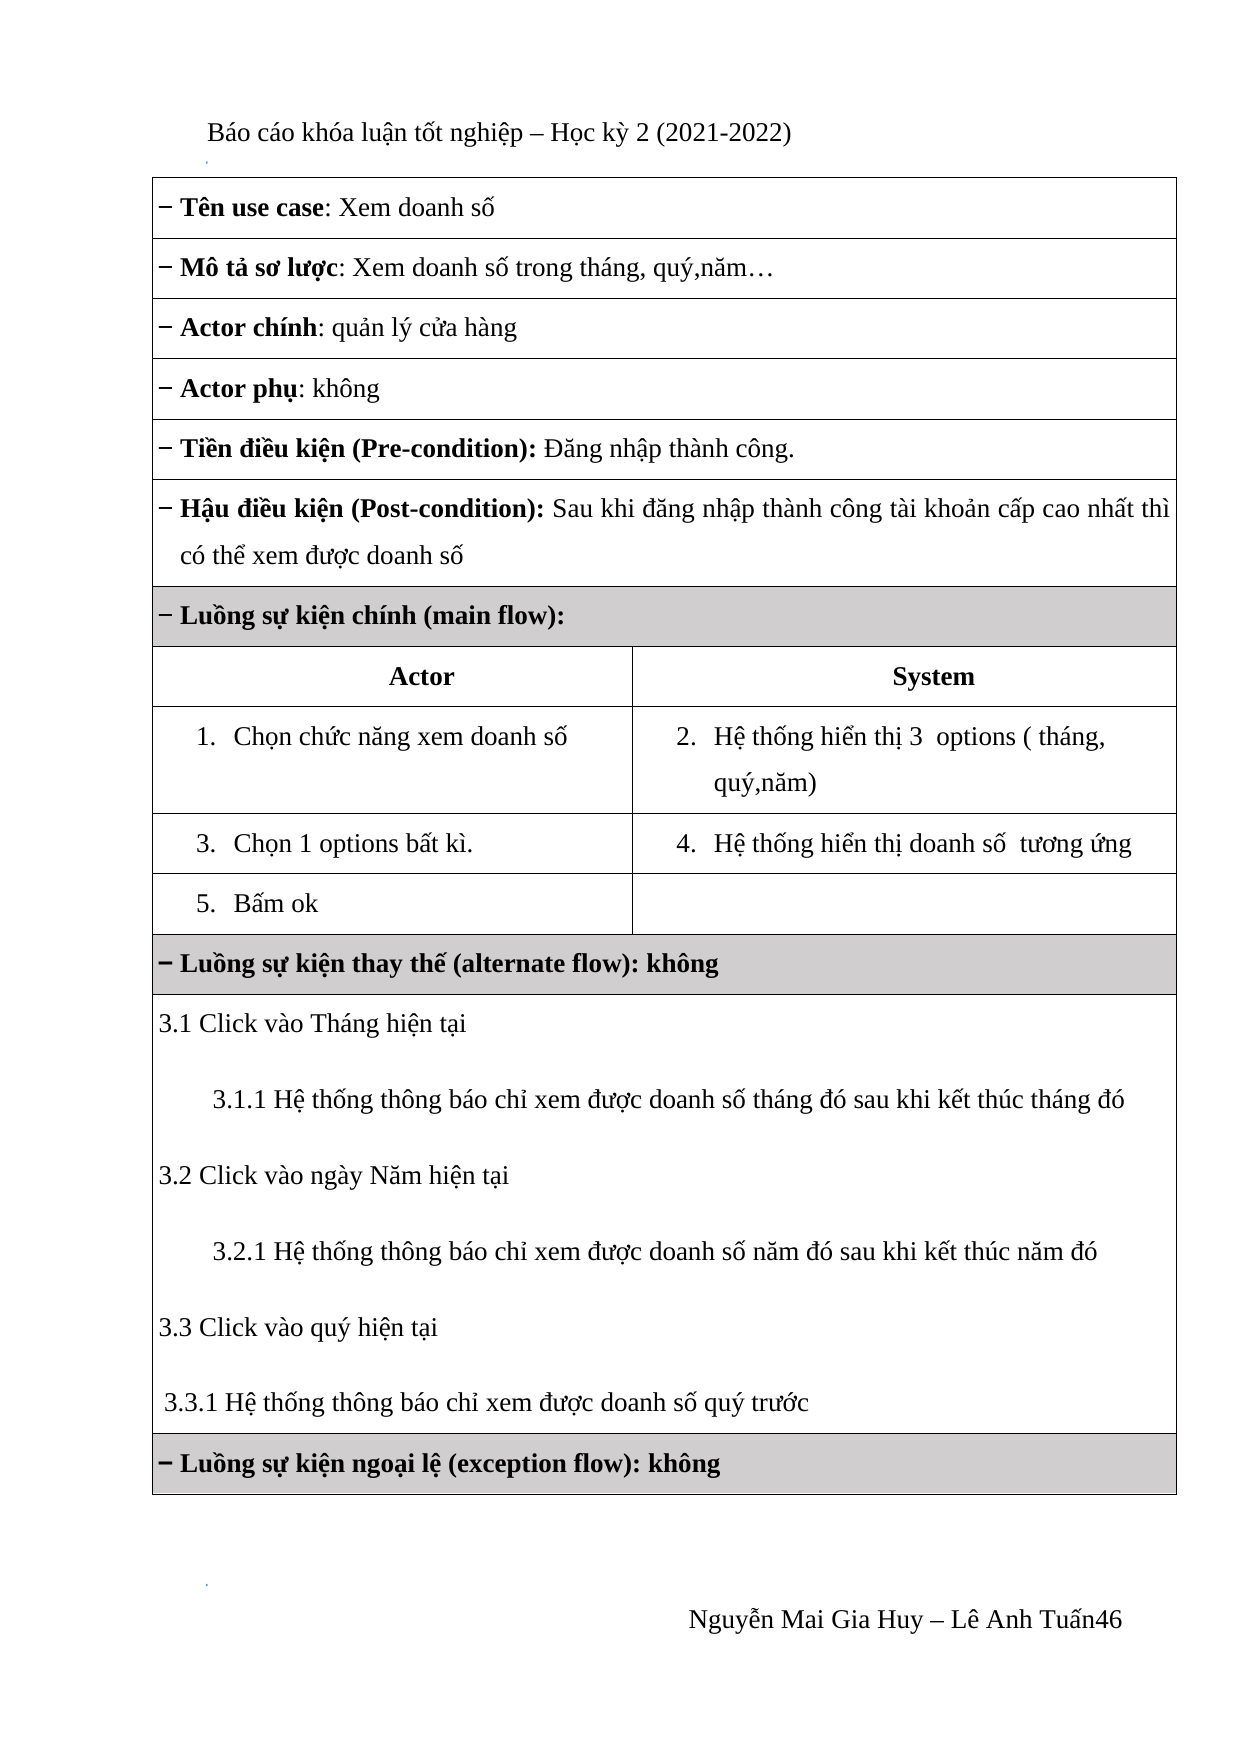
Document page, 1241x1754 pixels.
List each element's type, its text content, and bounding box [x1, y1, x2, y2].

table_cell Luồng sự kiện chính (main flow): [153, 587, 1176, 646]
table_cell Mô tả sơ lược: Xem doanh số trong tháng, quý,năm… [153, 239, 1176, 298]
table_cell Hệ thống hiển thị doanh số tương ứng [633, 814, 1176, 873]
table_cell Actor chính: quản lý cửa hàng [153, 299, 1176, 358]
table_cell Tiền điều kiện (Pre-condition): Đăng nhập thành công. [153, 420, 1176, 479]
table_cell Hệ thống hiển thị 3 options ( tháng, quý,năm) [633, 707, 1176, 813]
table_cell System [633, 647, 1176, 706]
table_cell Bấm ok [153, 874, 632, 933]
table_cell Luồng sự kiện ngoại lệ (exception flow): không [153, 1434, 1176, 1493]
table_cell 3.1 Click vào Tháng hiện tại 3.1.1 Hệ thống thông báo chỉ xem được doanh số tháng đó sau khi kết thúc tháng đó 3.2 Click vào ngày Năm hiện tại 3.2.1 Hệ thống thông báo chỉ xem được doanh số năm đó sau khi kết thúc năm đó 3.3 Click vào quý hiện tại 3.3.1 Hệ thống thông báo chỉ xem được doanh số quý trước [153, 995, 1176, 1433]
table_header Tên use case: Xem doanh số [153, 178, 1176, 237]
table_cell Actor [153, 647, 632, 706]
table_cell [633, 874, 1176, 933]
table_cell Chọn chức năng xem doanh số [153, 707, 632, 813]
table_cell Chọn 1 options bất kì. [153, 814, 632, 873]
table_cell Actor phụ: không [153, 359, 1176, 418]
table_cell Hậu điều kiện (Post-condition): Sau khi đăng nhập thành công tài khoản cấp cao nhất thì có thể xem được doanh số [153, 480, 1176, 586]
table_cell Luồng sự kiện thay thế (alternate flow): không [153, 935, 1176, 994]
